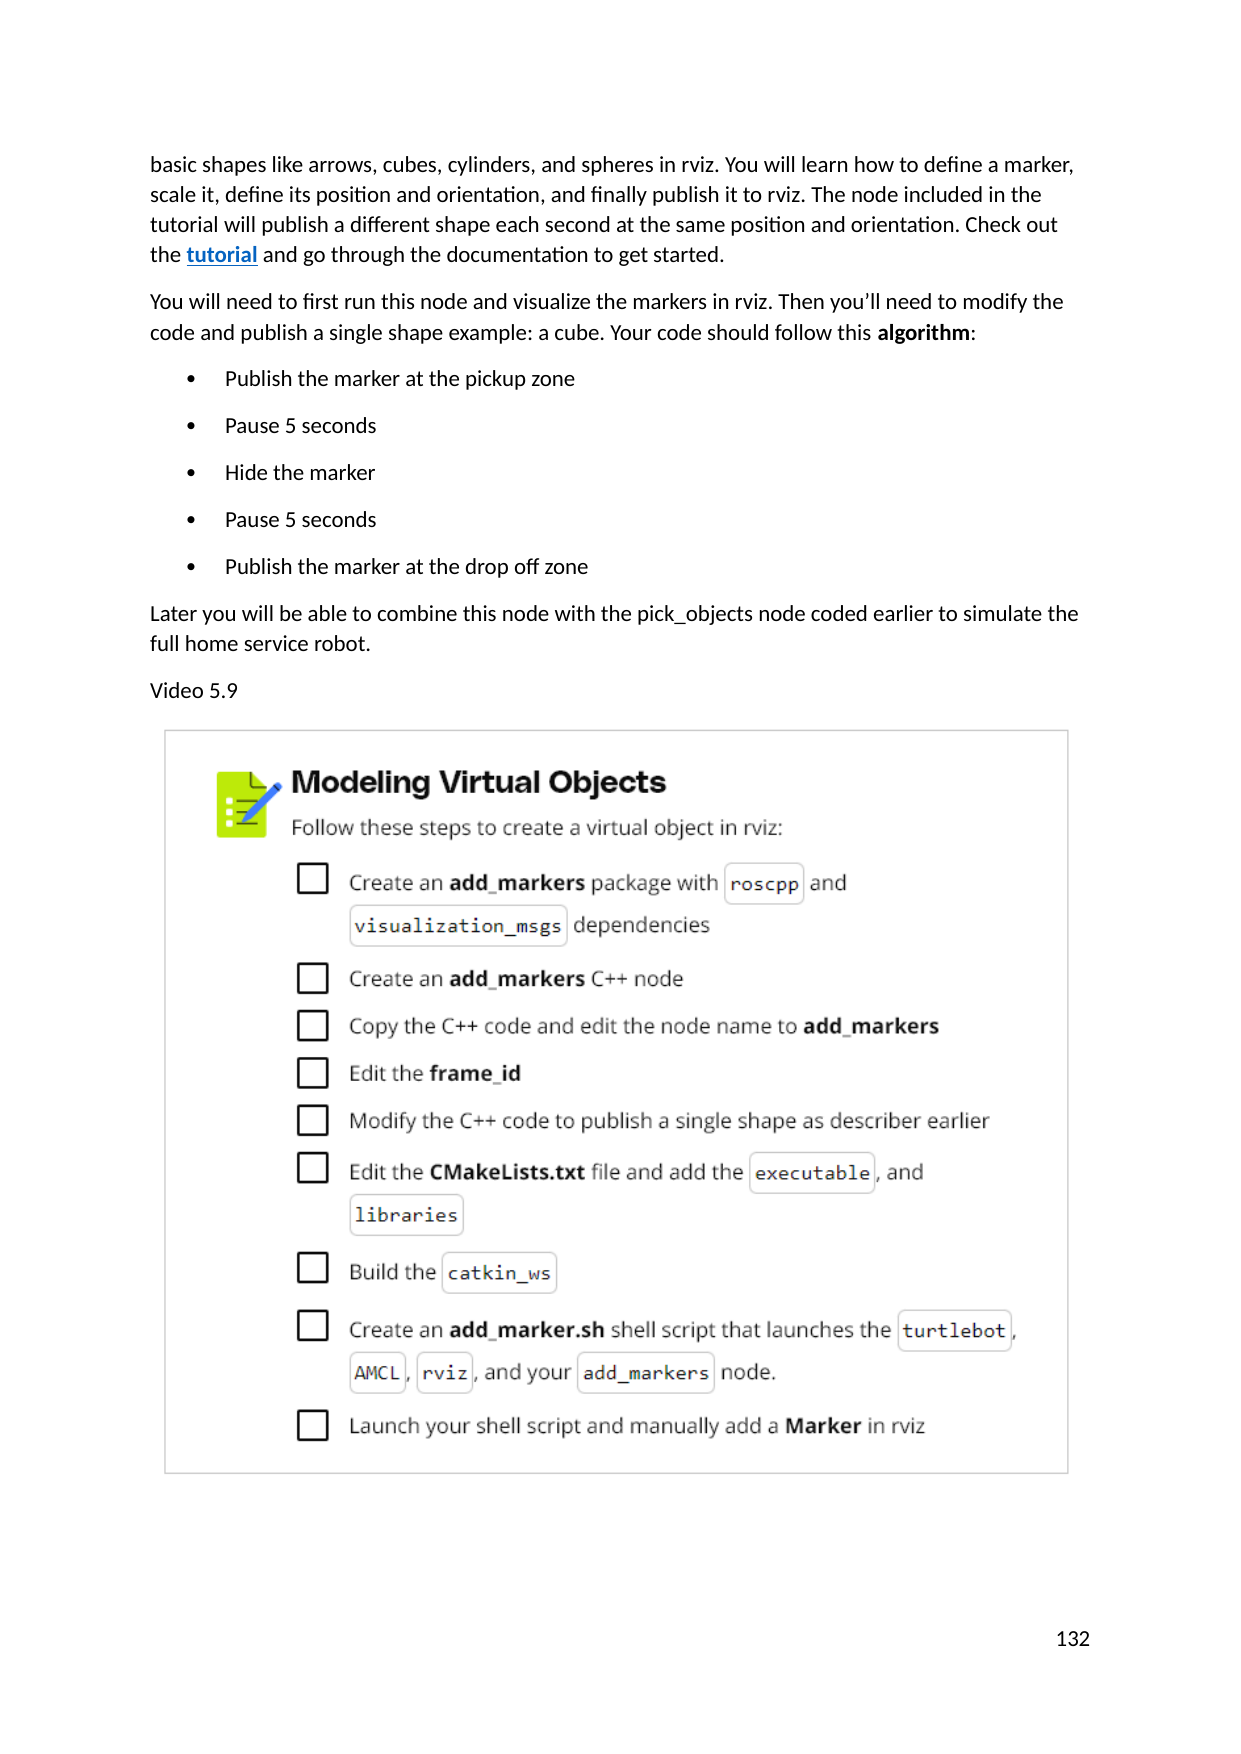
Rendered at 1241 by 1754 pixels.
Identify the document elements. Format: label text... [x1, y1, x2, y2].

text You will need to first run this node and visualize the markers in rviz. Then you’ll need to modify the code and publish a single shape example: a cube. Your code should follow this algorithm: [150, 287, 1090, 346]
text Video 5.9 [150, 676, 1090, 704]
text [150, 150, 1090, 269]
picture [150, 722, 1091, 1482]
list Publish the marker at the pickup zone [187, 364, 1090, 393]
list Pause 5 seconds [187, 411, 1090, 439]
list Pause 5 seconds [187, 505, 1090, 533]
text Later you will be able to combine this node with the pick_objects node coded earlier to simulate the full home service robot. [150, 599, 1090, 657]
list Hide the marker [187, 458, 1090, 486]
list Publish the marker at the drop off zone [187, 552, 1090, 580]
